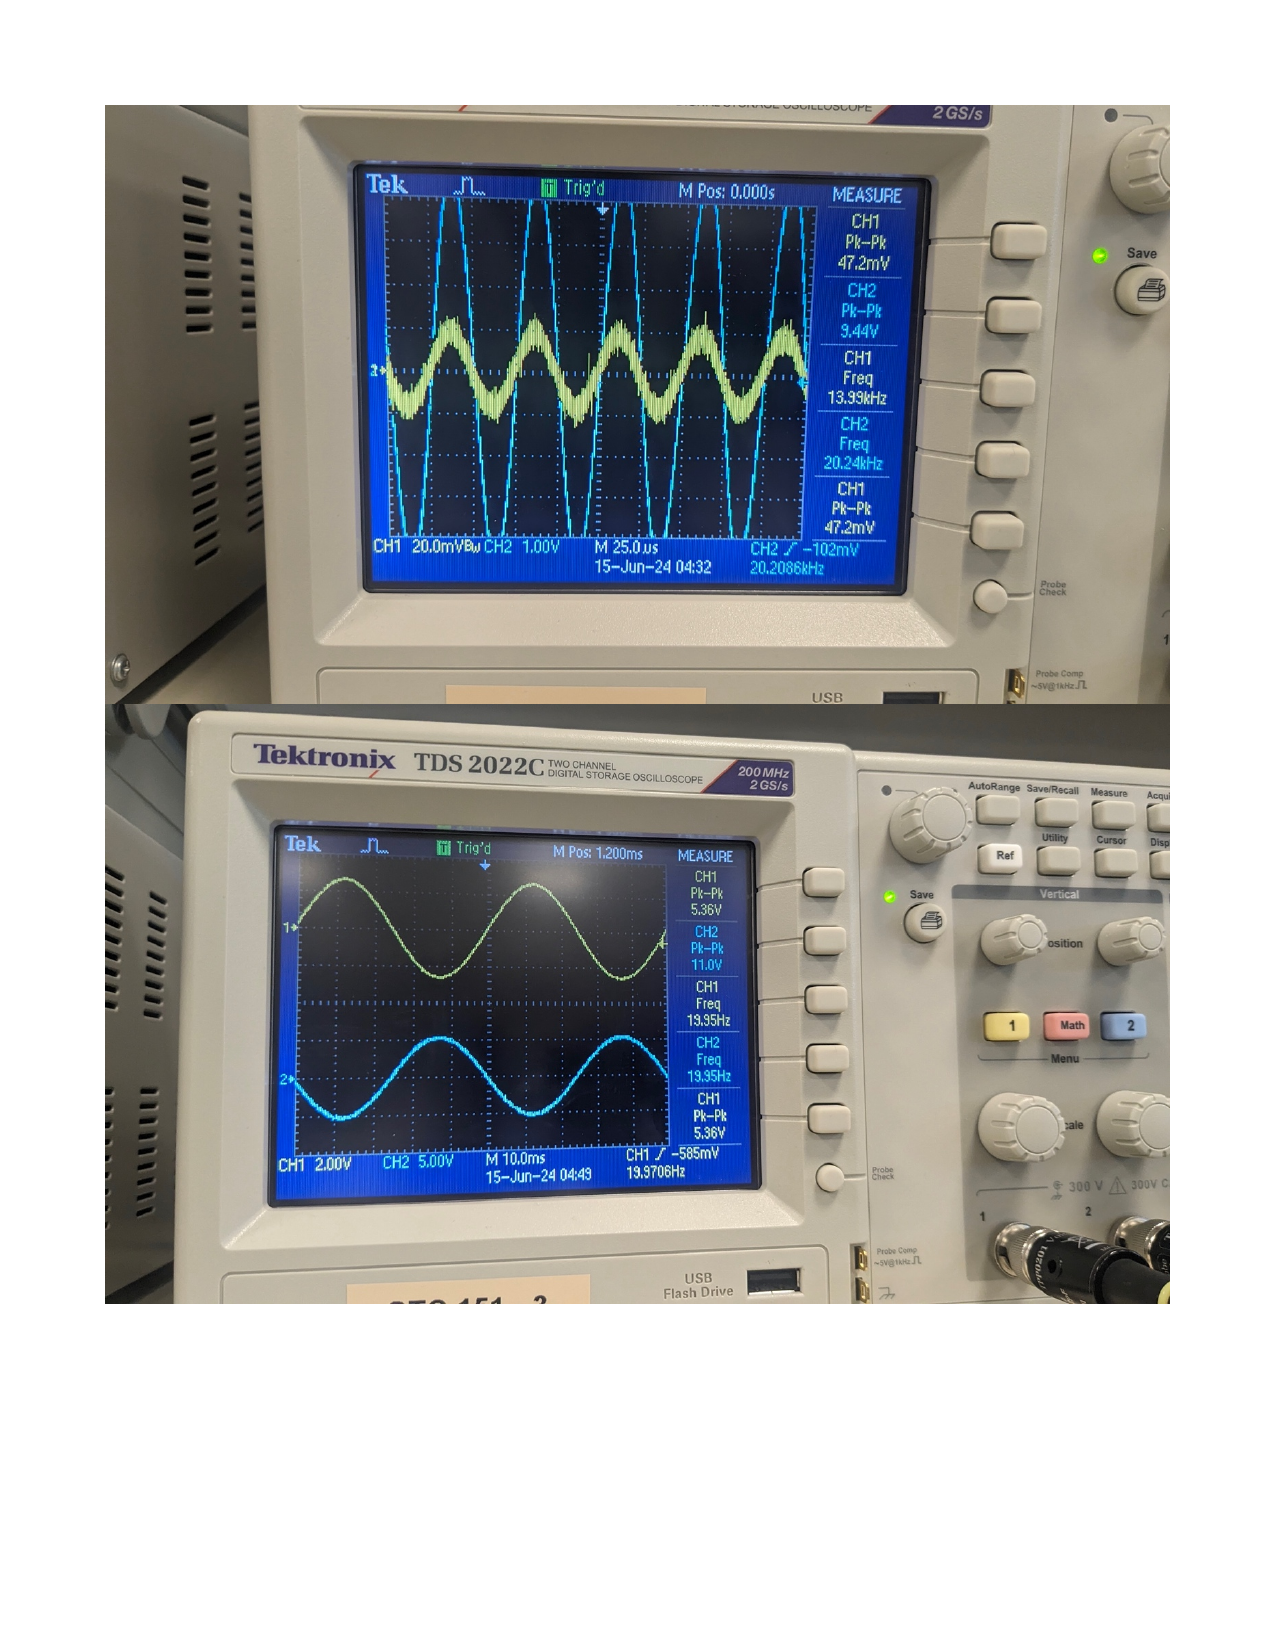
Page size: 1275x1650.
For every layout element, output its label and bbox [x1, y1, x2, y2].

picture [105, 105, 1170, 1304]
